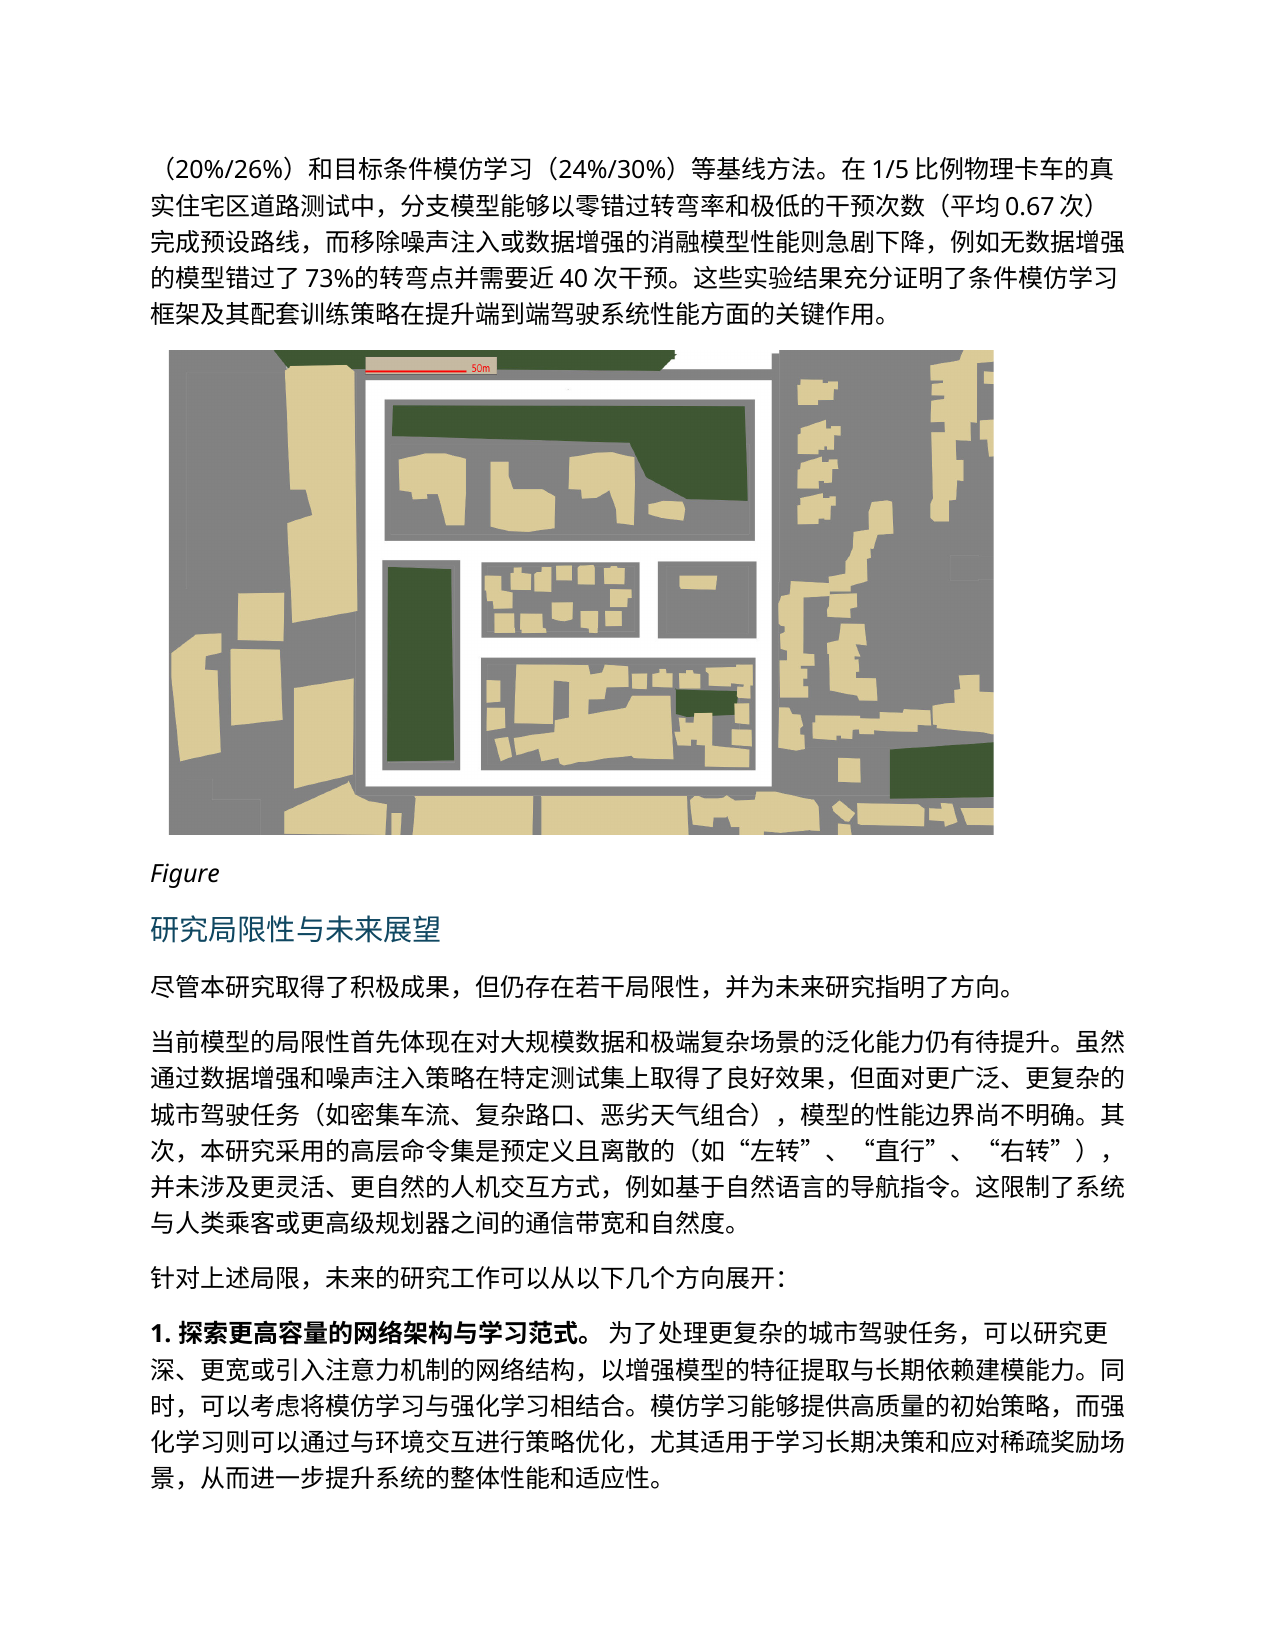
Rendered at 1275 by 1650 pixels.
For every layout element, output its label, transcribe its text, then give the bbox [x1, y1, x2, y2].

text 尽管本研究取得了积极成果，但仍存在若干局限性，并为未来研究指明了方向。 [150, 968, 1125, 1004]
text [150, 150, 1125, 331]
text 针对上述局限，未来的研究工作可以从以下几个方向展开： [150, 1259, 1125, 1295]
text 当前模型的局限性首先体现在对大规模数据和极端复杂场景的泛化能力仍有待提升。虽然通过数据增强和噪声注入策略在特定测试集上取得了良好效果，但面对更广泛、更复杂的城市驾驶任务（如密集车流、复杂路口、恶劣天气组合），模型的性能边界尚不明确。其次，本研究采用的高层命令集是预定义且离散的（如“左转”、“直行”、“右转”），并未涉及更灵活、更自然的人机交互方式，例如基于自然语言的导航指令。这限制了系统与人类乘客或更高级规划器之间的通信带宽和自然度。 [150, 1023, 1125, 1240]
subtitle 研究局限性与未来展望 [150, 907, 1125, 949]
picture [168, 350, 994, 835]
text Figure [150, 856, 1125, 890]
text 1. 探索更高容量的网络架构与学习范式。 为了处理更复杂的城市驾驶任务，可以研究更深、更宽或引入注意力机制的网络结构，以增强模型的特征提取与长期依赖建模能力。同时，可以考虑将模仿学习与强化学习相结合。模仿学习能够提供高质量的初始策略，而强化学习则可以通过与环境交互进行策略优化，尤其适用于学习长期决策和应对稀疏奖励场景，从而进一步提升系统的整体性能和适应性。 [150, 1314, 1125, 1495]
